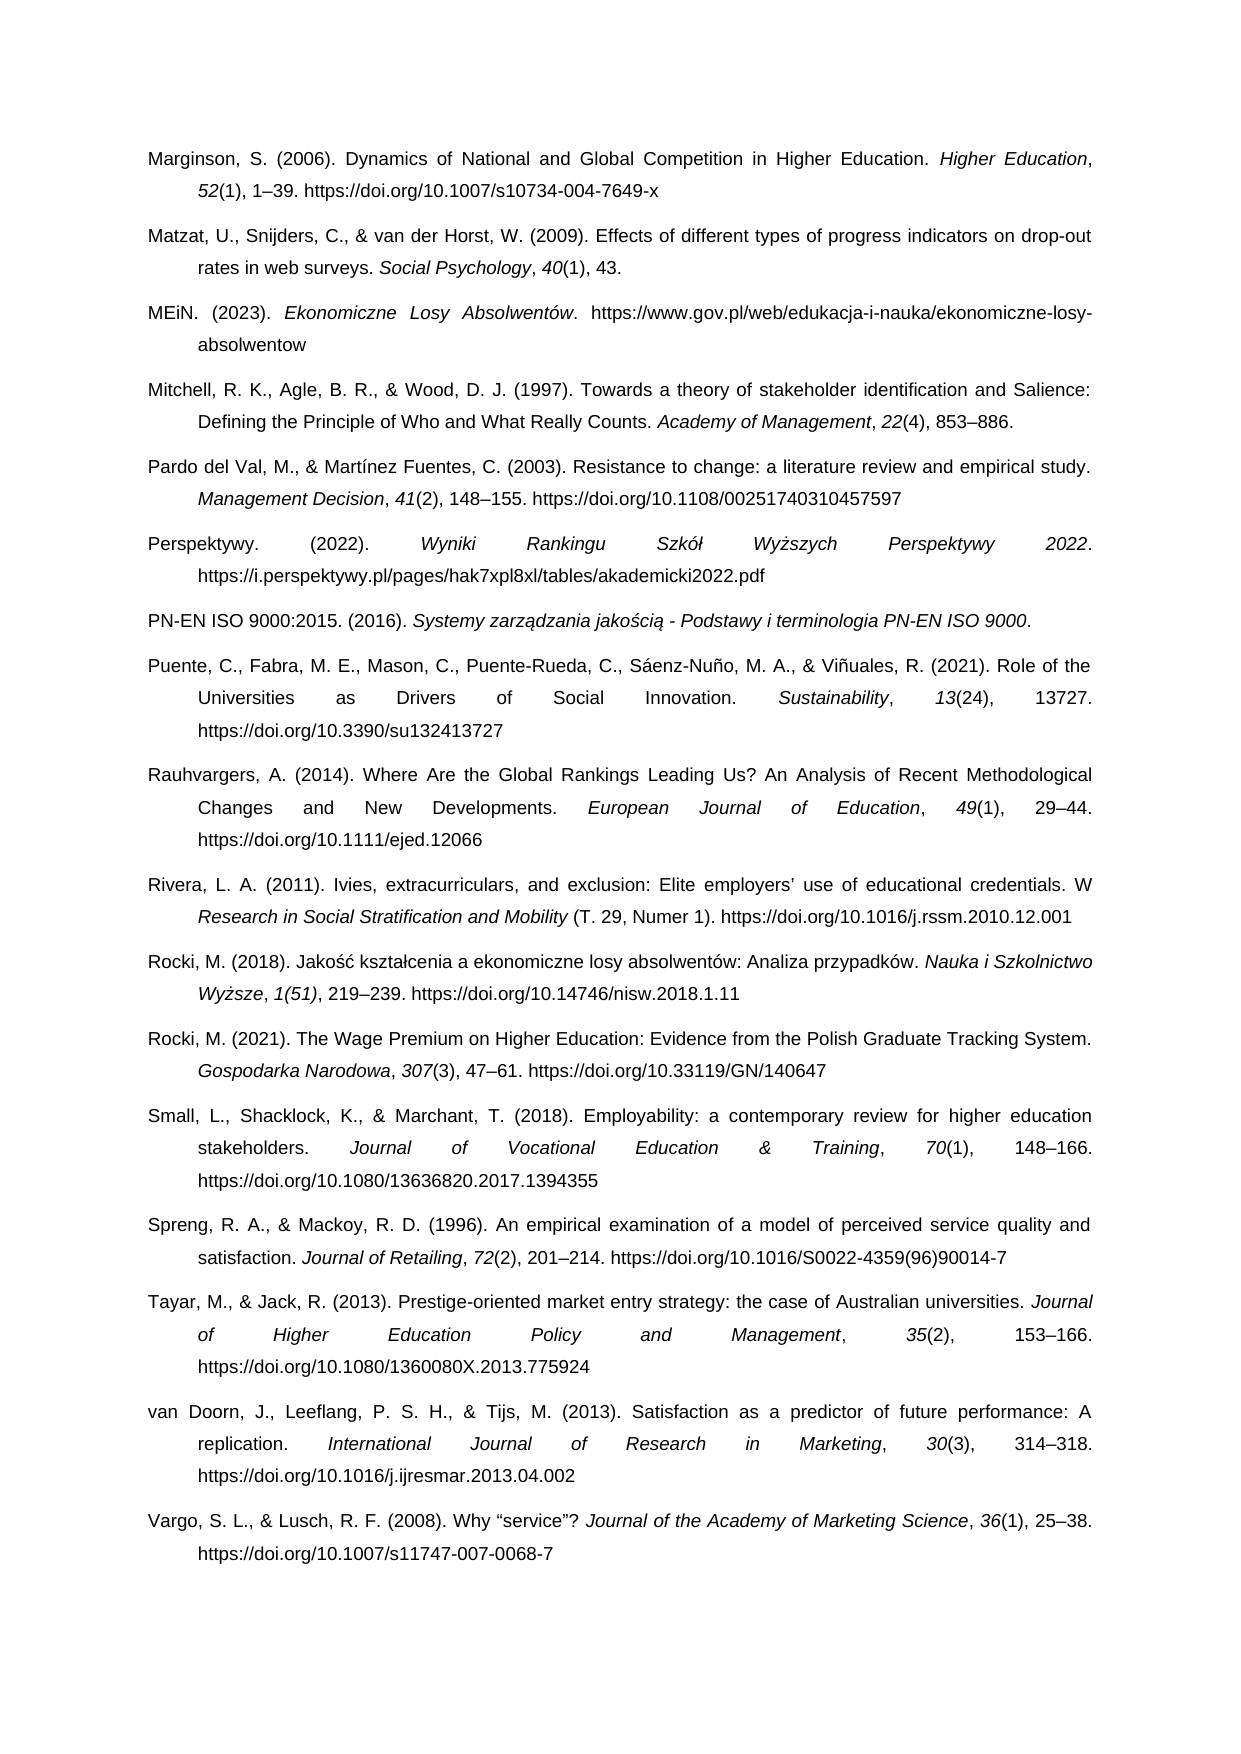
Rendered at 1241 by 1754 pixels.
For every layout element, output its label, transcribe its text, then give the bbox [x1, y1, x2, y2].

text Small, L., Shacklock, K., & Marchant, T. (2018). Employability: a contemporary review for higher education stakeholders. Journal of Vocational Education & Training, 70(1), 148–166. https://doi.org/10.1080/13636820.2017.1394355 [148, 1105, 1093, 1191]
text Tayar, M., & Jack, R. (2013). Prestige-oriented market entry strategy: the case of Australian universities. Journal of Higher Education Policy and Management, 35(2), 153–166. https://doi.org/10.1080/1360080X.2013.775924 [148, 1291, 1093, 1377]
text Rocki, M. (2021). The Wage Premium on Higher Education: Evidence from the Polish Graduate Tracking System. Gospodarka Narodowa, 307(3), 47–61. https://doi.org/10.33119/GN/140647 [148, 1028, 1093, 1082]
text Rivera, L. A. (2011). Ivies, extracurriculars, and exclusion: Elite employers’ use of educational credentials. W Research in Social Stratification and Mobility (T. 29, Numer 1). https://doi.org/10.1016/j.rssm.2010.12.001 [148, 874, 1093, 927]
text van Doorn, J., Leeflang, P. S. H., & Tijs, M. (2013). Satisfaction as a predictor of future performance: A replication. International Journal of Research in Marketing, 30(3), 314–318. https://doi.org/10.1016/j.ijresmar.2013.04.002 [148, 1401, 1093, 1487]
text MEiN. (2023). Ekonomiczne Losy Absolwentów. https://www.gov.pl/web/edukacja-i-nauka/ekonomiczne-losy-absolwentow [148, 302, 1093, 356]
text Mitchell, R. K., Agle, B. R., & Wood, D. J. (1997). Towards a theory of stakeholder identification and Salience: Defining the Principle of Who and What Really Counts. Academy of Management, 22(4), 853–886. [148, 379, 1093, 433]
text PN-EN ISO 9000:2015. (2016). Systemy zarządzania jakością - Podstawy i terminologia PN-EN ISO 9000. [148, 610, 1093, 632]
text Rauhvargers, A. (2014). Where Are the Global Rankings Leading Us? An Analysis of Recent Methodological Changes and New Developments. European Journal of Education, 49(1), 29–44. https://doi.org/10.1111/ejed.12066 [148, 764, 1093, 850]
text Vargo, S. L., & Lusch, R. F. (2008). Why “service”? Journal of the Academy of Marketing Science, 36(1), 25–38. https://doi.org/10.1007/s11747-007-0068-7 [148, 1510, 1093, 1564]
text Perspektywy. (2022). Wyniki Rankingu Szkół Wyższych Perspektywy 2022. https://i.perspektywy.pl/pages/hak7xpl8xl/tables/akademicki2022.pdf [148, 533, 1093, 587]
text Pardo del Val, M., & Martínez Fuentes, C. (2003). Resistance to change: a literature review and empirical study. Management Decision, 41(2), 148–155. https://doi.org/10.1108/00251740310457597 [148, 456, 1093, 510]
text Spreng, R. A., & Mackoy, R. D. (1996). An empirical examination of a model of perceived service quality and satisfaction. Journal of Retailing, 72(2), 201–214. https://doi.org/10.1016/S0022-4359(96)90014-7 [148, 1214, 1093, 1268]
text Rocki, M. (2018). Jakość kształcenia a ekonomiczne losy absolwentów: Analiza przypadków. Nauka i Szkolnictwo Wyższe, 1(51), 219–239. https://doi.org/10.14746/nisw.2018.1.11 [148, 951, 1093, 1004]
text Marginson, S. (2006). Dynamics of National and Global Competition in Higher Education. Higher Education, 52(1), 1–39. https://doi.org/10.1007/s10734-004-7649-x [148, 148, 1093, 201]
text Matzat, U., Snijders, C., & van der Horst, W. (2009). Effects of different types of progress indicators on drop-out rates in web surveys. Social Psychology, 40(1), 43. [148, 225, 1093, 278]
text Puente, C., Fabra, M. E., Mason, C., Puente-Rueda, C., Sáenz-Nuño, M. A., & Viñuales, R. (2021). Role of the Universities as Drivers of Social Innovation. Sustainability, 13(24), 13727. https://doi.org/10.3390/su132413727 [148, 655, 1093, 741]
